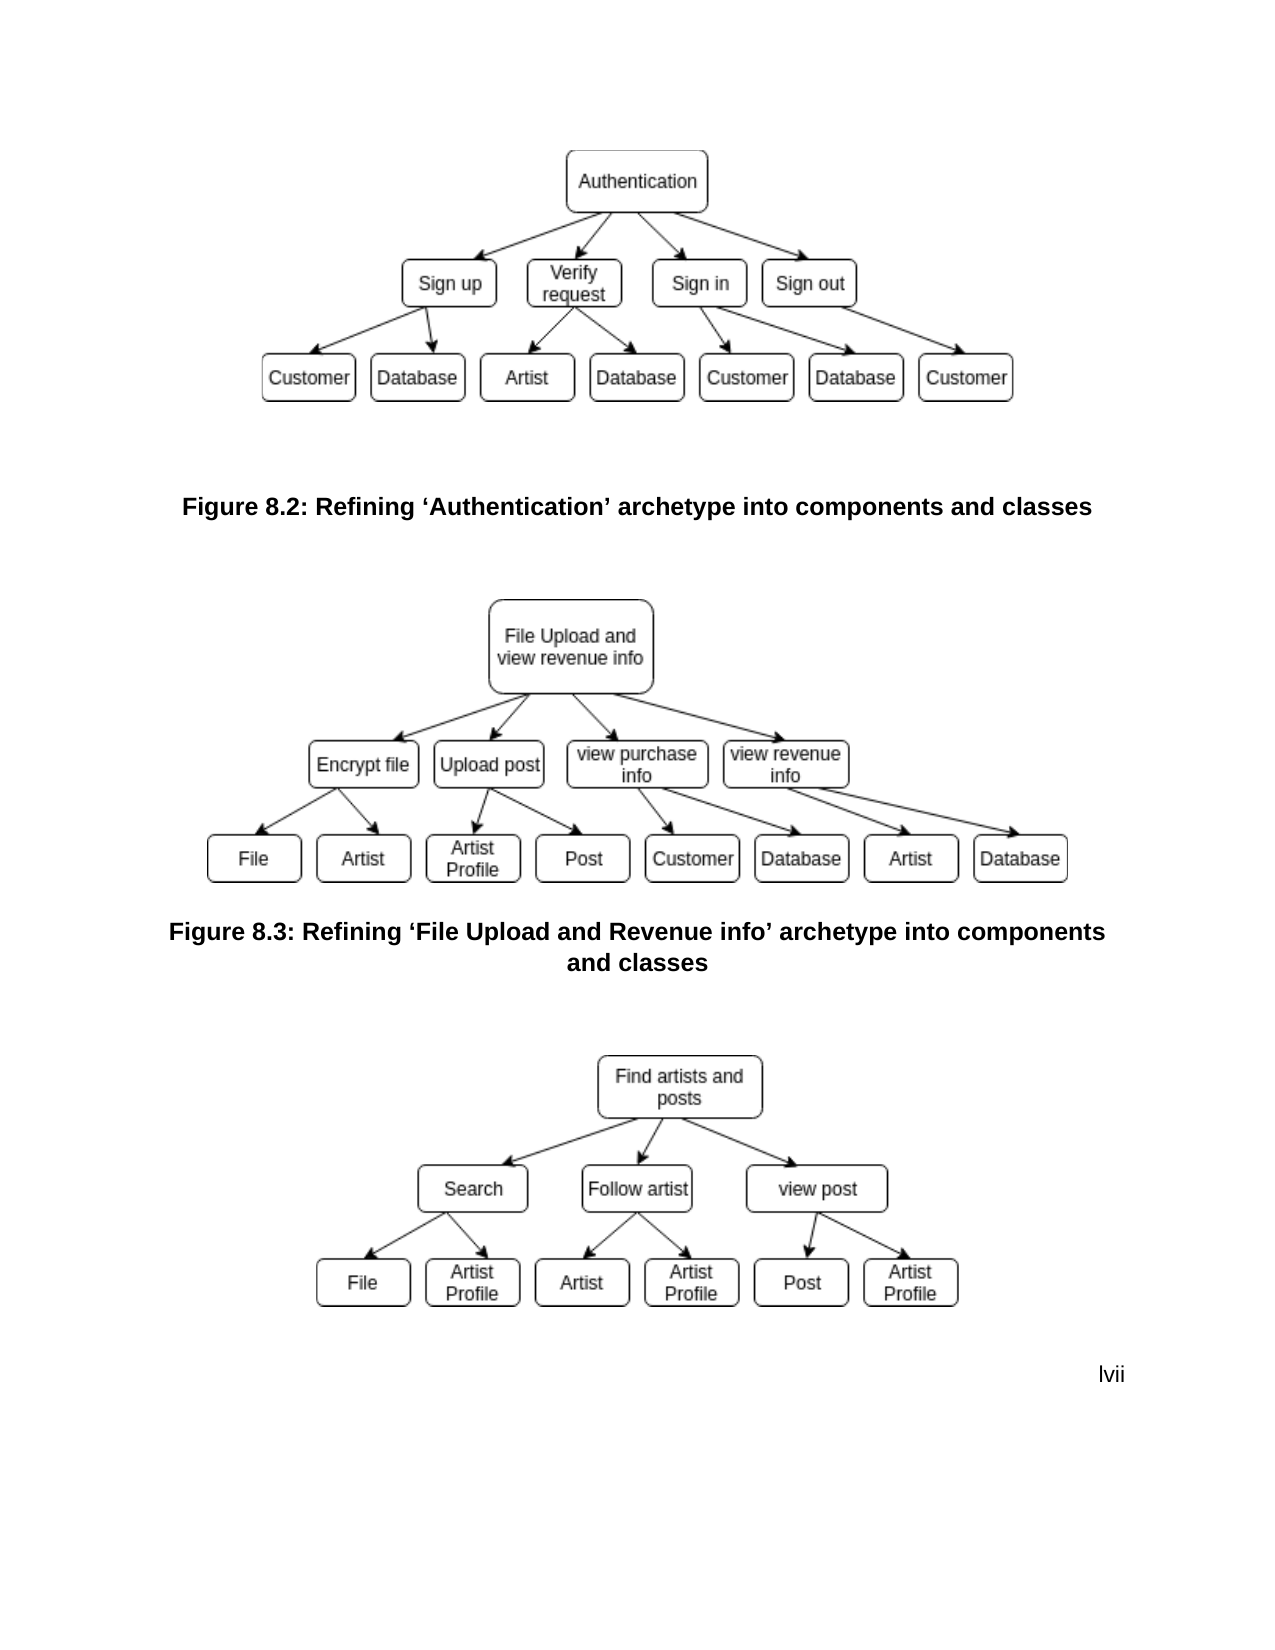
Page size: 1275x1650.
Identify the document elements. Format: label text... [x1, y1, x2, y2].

subtitle Figure 8.2: Refining ‘Authentication’ archetype into components and classes [150, 492, 1125, 520]
subtitle Figure 8.3: Refining ‘File Upload and Revenue info’ archetype into components and classes [150, 916, 1125, 976]
picture [261, 150, 1014, 402]
picture [207, 599, 1068, 883]
picture [316, 1055, 959, 1307]
